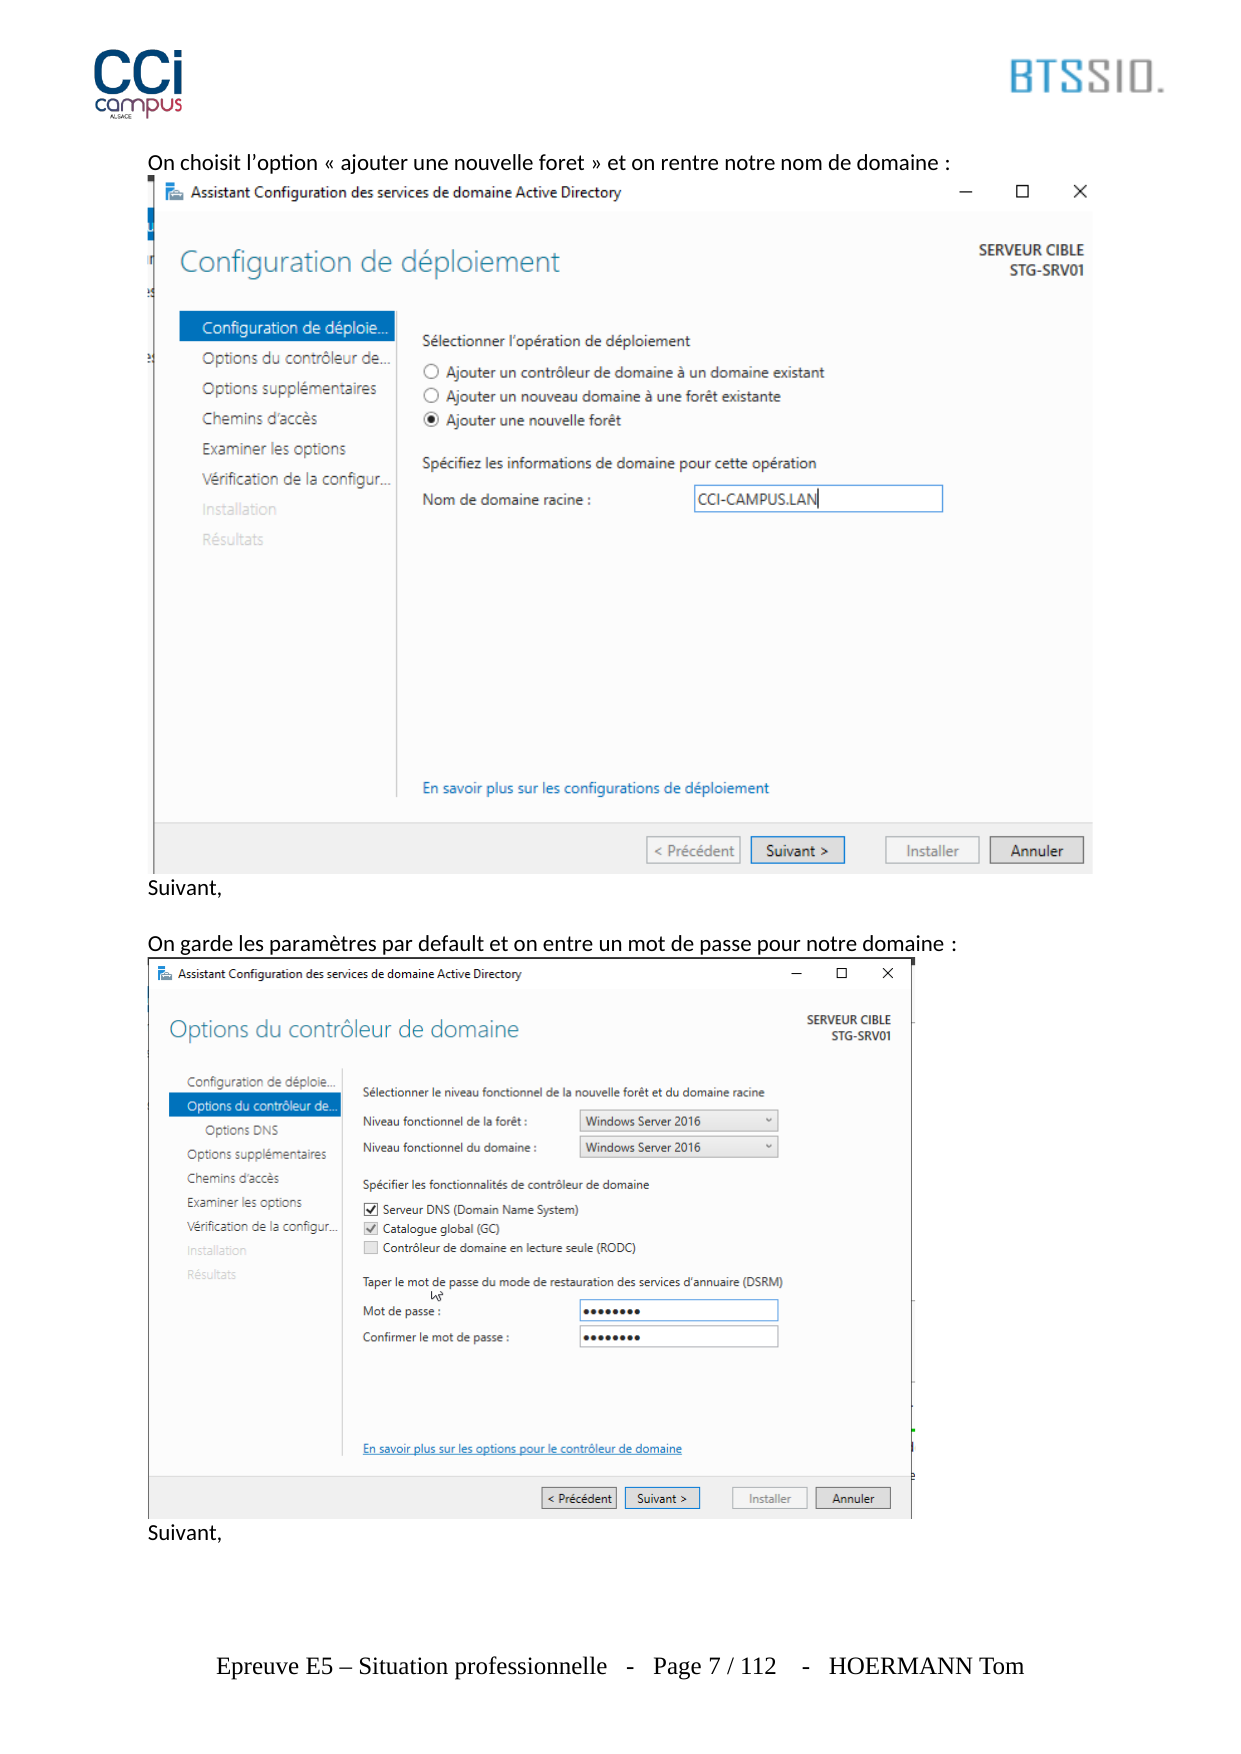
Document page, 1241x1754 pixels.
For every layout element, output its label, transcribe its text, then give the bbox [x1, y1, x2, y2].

picture [1004, 46, 1169, 104]
text Suivant, [148, 874, 1093, 901]
picture [81, 44, 194, 123]
text Suivant, [148, 1518, 1093, 1546]
text On choisit l’option « ajouter une nouvelle foret » et on rentre notre nom de domaine : [148, 148, 1093, 175]
picture [147, 957, 916, 1519]
picture [147, 175, 1093, 874]
text On garde les paramètres par default et on entre un mot de passe pour notre domaine : [148, 929, 1093, 957]
